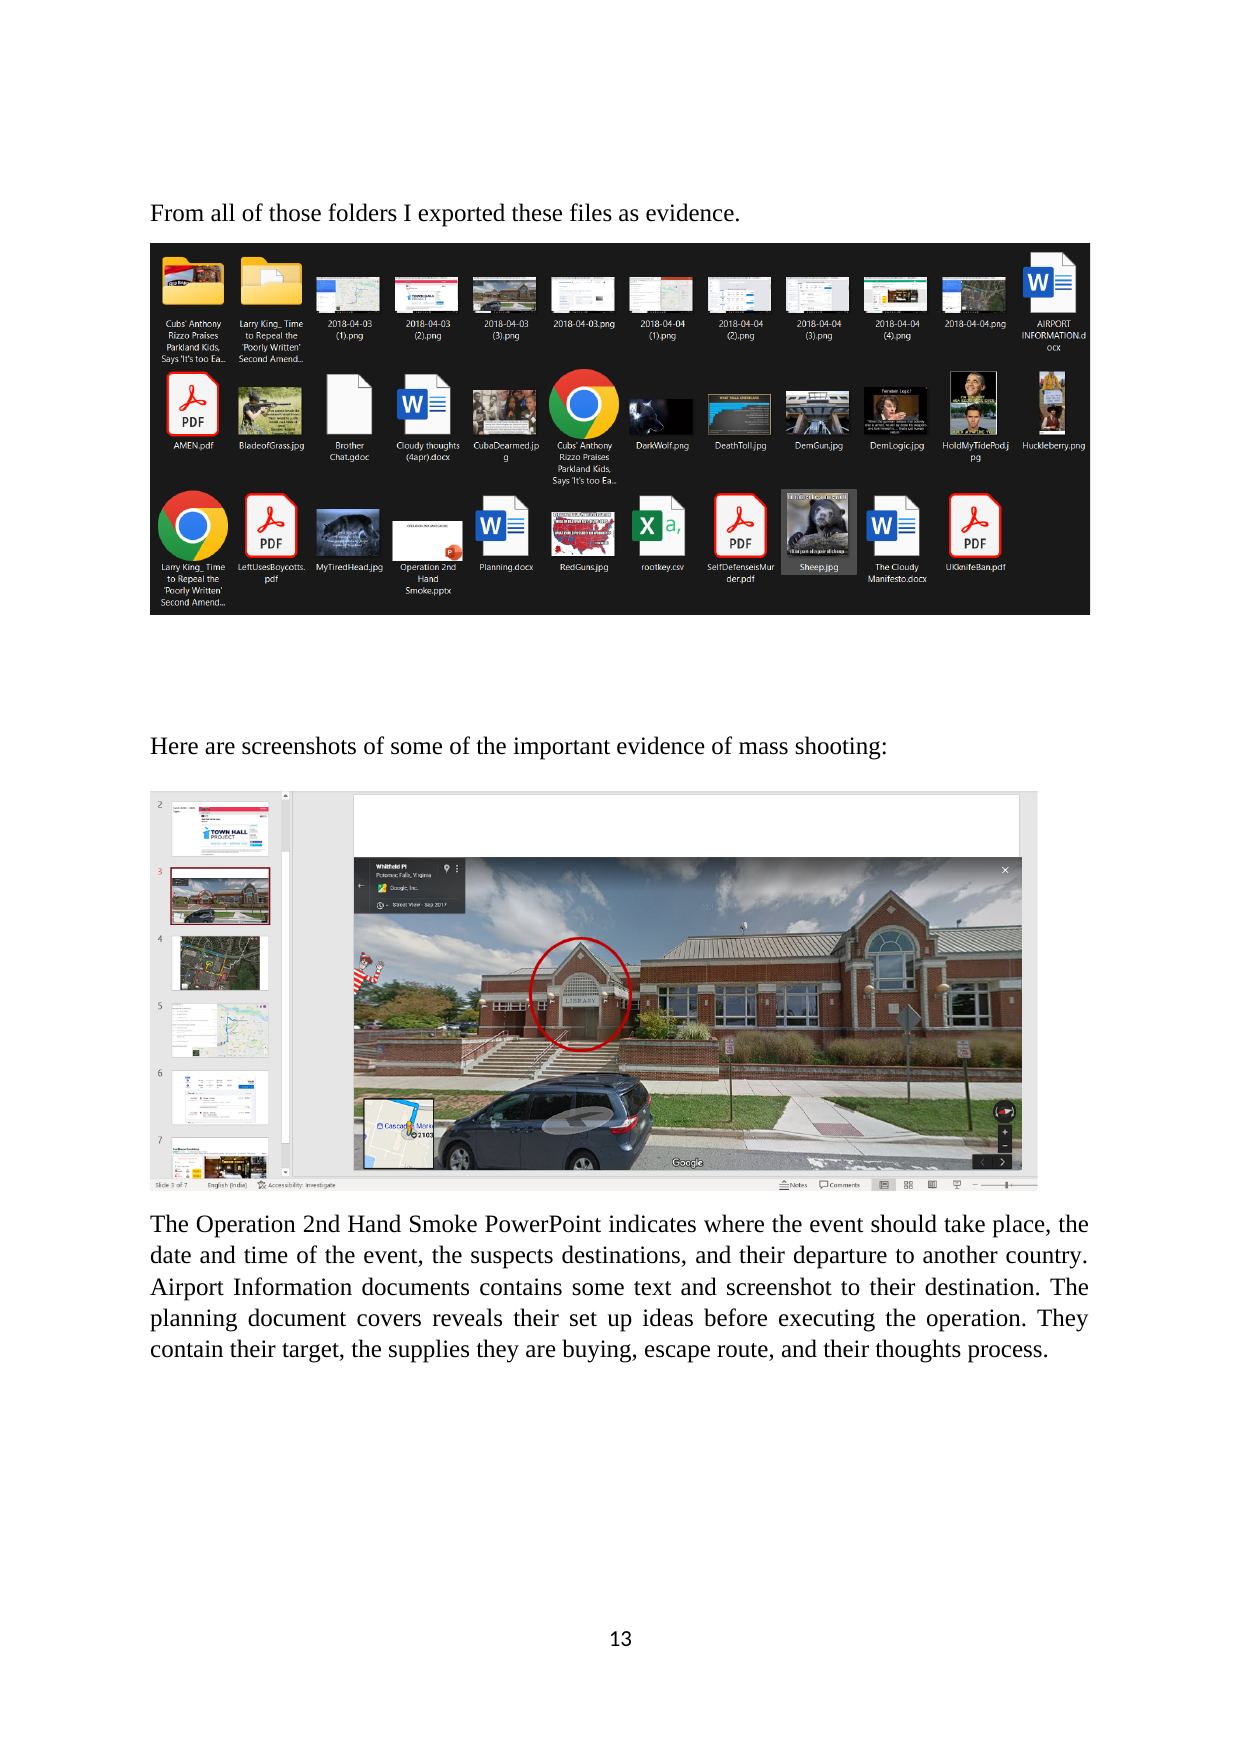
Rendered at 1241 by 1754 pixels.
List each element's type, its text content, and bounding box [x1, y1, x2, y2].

picture [150, 791, 1038, 1191]
text From all of those folders I exported these files as evidence. [150, 198, 1090, 226]
picture [150, 243, 1091, 615]
text Here are screenshots of some of the important evidence of mass shooting: [150, 731, 1090, 760]
